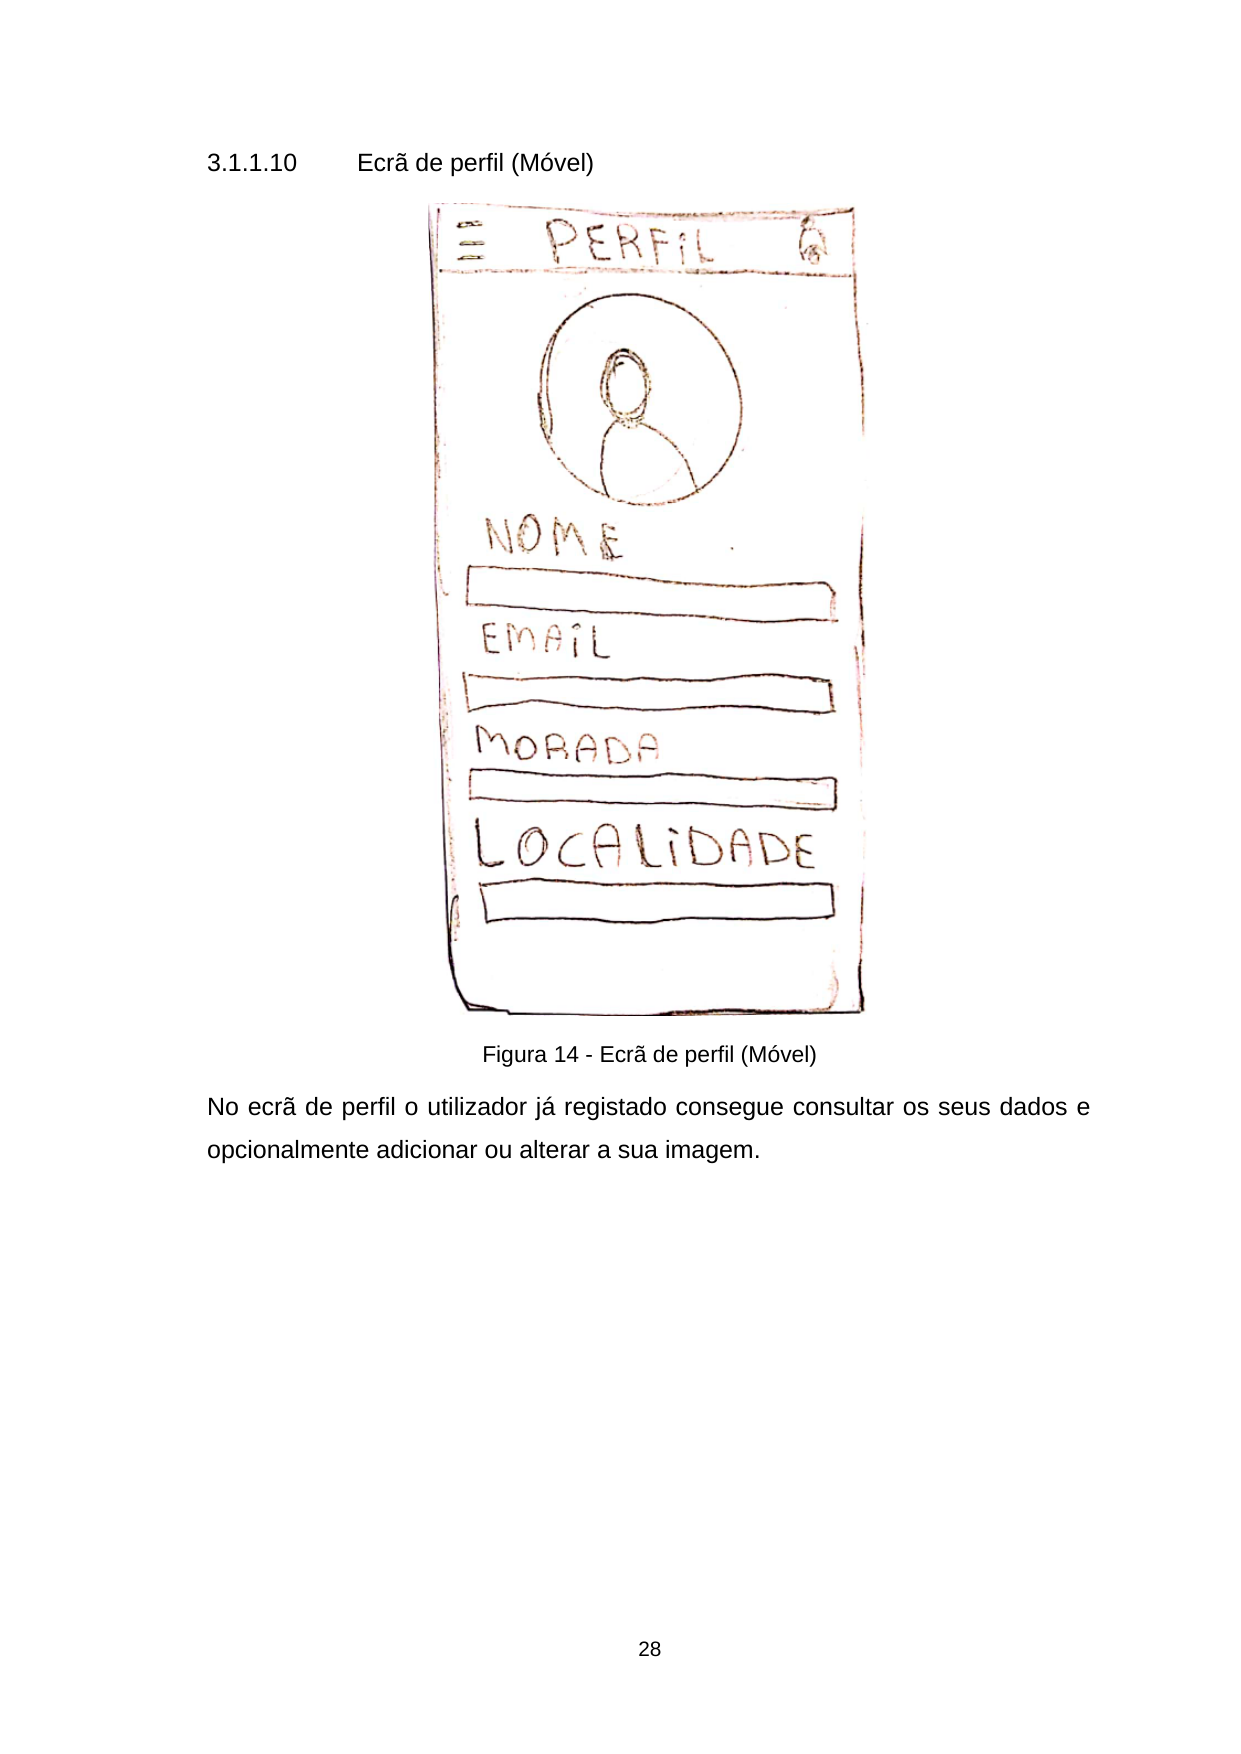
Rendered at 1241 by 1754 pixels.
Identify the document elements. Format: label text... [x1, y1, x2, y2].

text Ecrã de perfil (Móvel) [207, 148, 1092, 176]
picture [428, 203, 871, 1016]
text Figura 14 - Ecrã de perfil (Móvel) [207, 1041, 1092, 1067]
text No ecrã de perfil o utilizador já registado consegue consultar os seus dados e opcionalmente adicionar ou alterar a sua imagem. [207, 1092, 1092, 1164]
